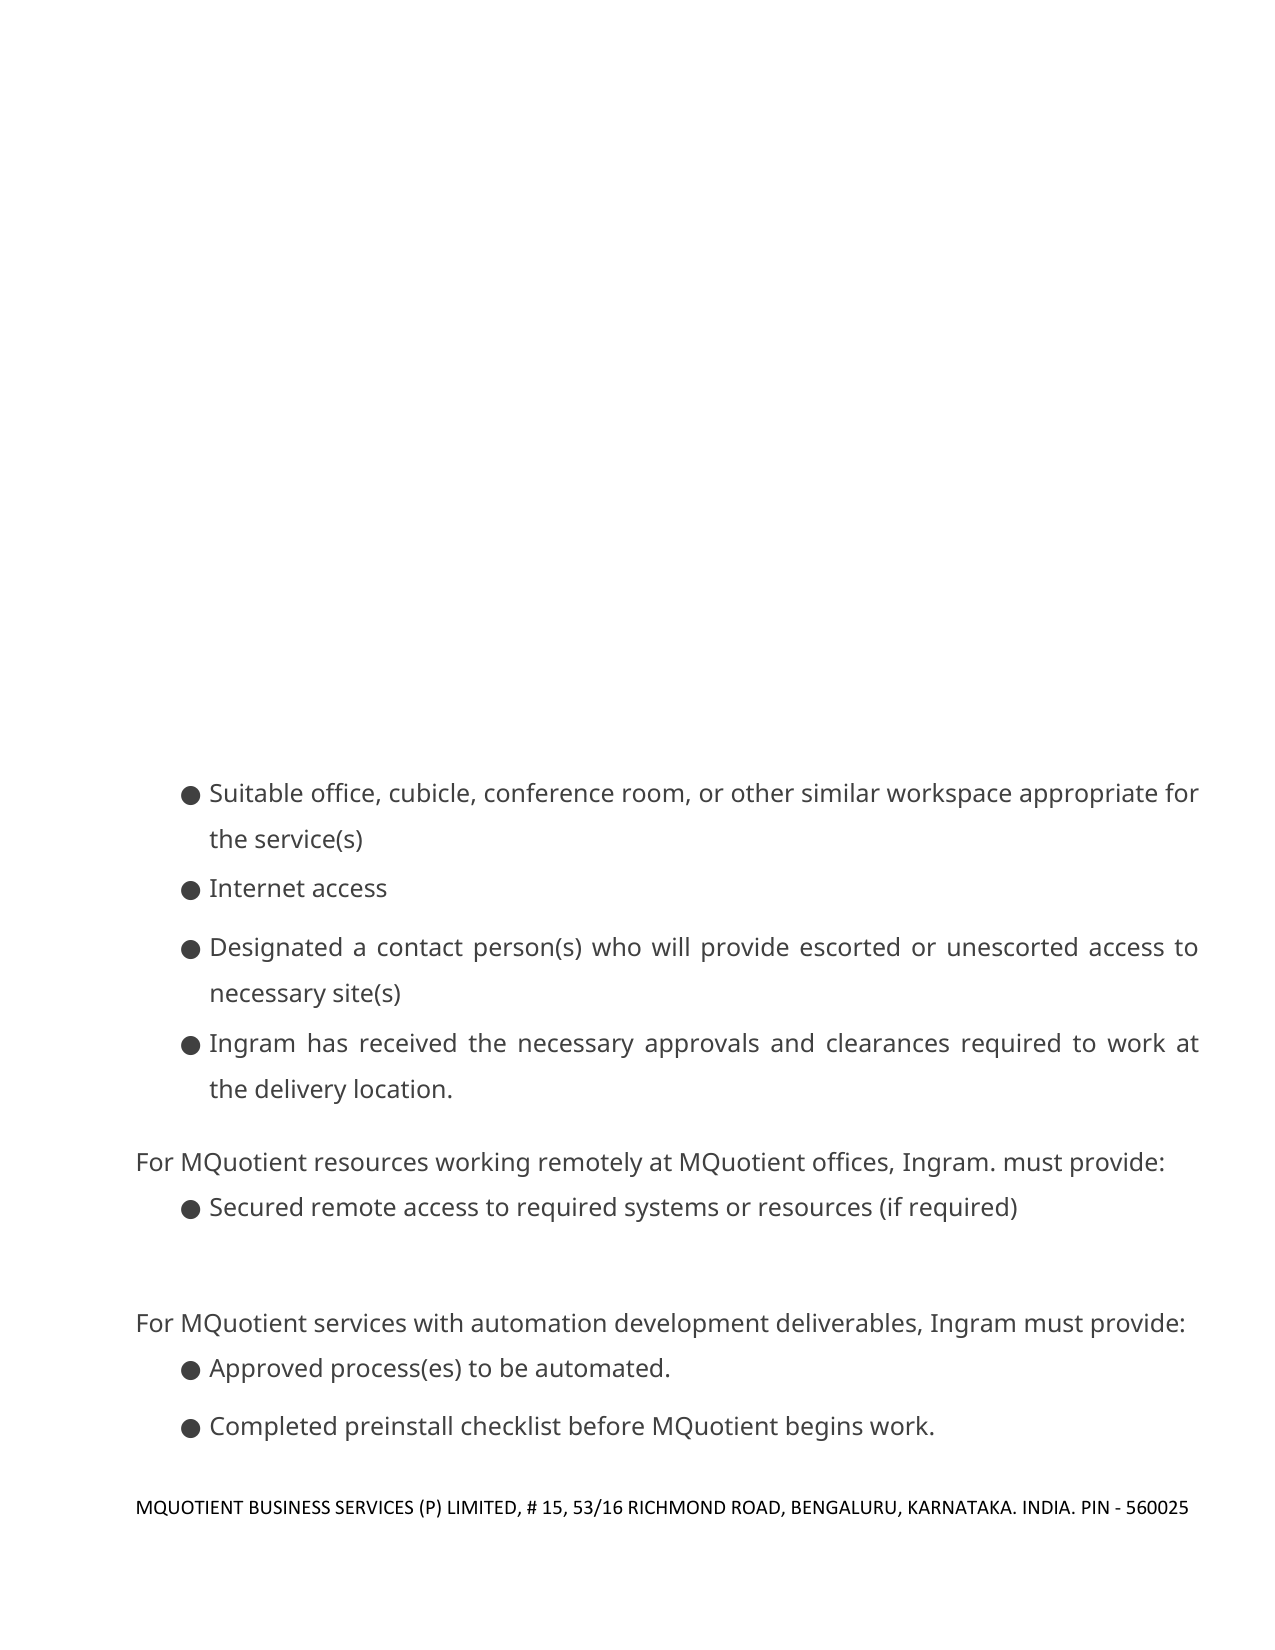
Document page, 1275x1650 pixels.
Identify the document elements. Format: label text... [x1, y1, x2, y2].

list Suitable office, cubicle, conference room, or other similar workspace appropriate for the service(s) [179, 765, 1200, 856]
list Designated a contact person(s) who will provide escorted or unescorted access to necessary site(s) [179, 920, 1200, 1010]
text For MQuotient services with automation development deliverables, Ingram must provide: [135, 1306, 1200, 1340]
list Completed preinstall checklist before MQuotient begins work. [179, 1399, 1200, 1450]
list Ingram has received the necessary approvals and clearances required to work at the delivery location. [179, 1015, 1200, 1106]
list Internet access [179, 861, 1200, 912]
text For MQuotient resources working remotely at MQuotient offices, Ingram. must provide: [135, 1145, 1200, 1179]
list Approved process(es) to be automated. [179, 1340, 1200, 1391]
list Secured remote access to required systems or resources (if required) [179, 1179, 1200, 1230]
